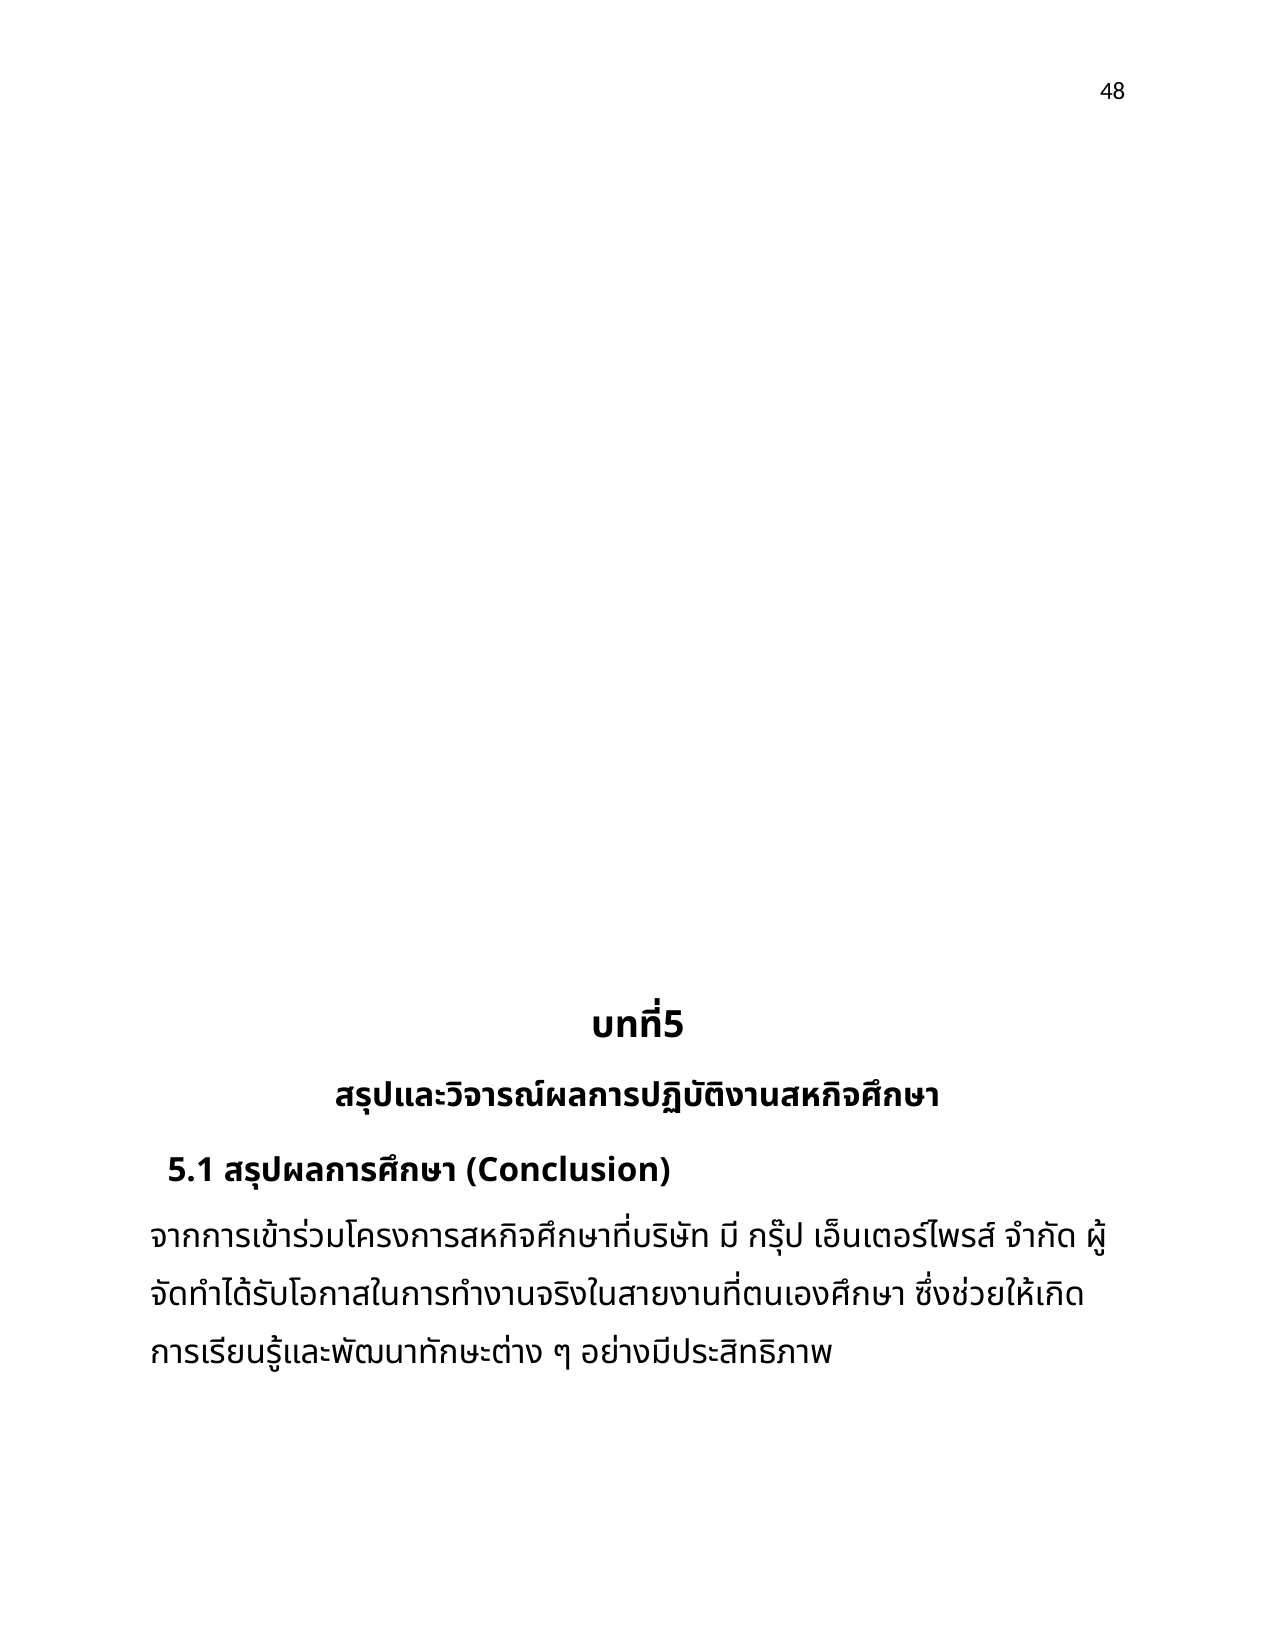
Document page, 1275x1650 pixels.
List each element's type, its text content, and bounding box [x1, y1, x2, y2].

text สรุปและวิจารณ์ผลการปฏิบัติงานสหกิจศึกษา [150, 1071, 1125, 1121]
subtitle บทที่5 [150, 997, 1125, 1054]
subtitle 5.1 สรุปผลการศึกษา (Conclusion) [150, 1146, 1125, 1196]
text จากการเข้าร่วมโครงการสหกิจศึกษาที่บริษัท มี กรุ๊ป เอ็นเตอร์ไพรส์ จำกัด ผู้จัดทำได้รับโอกาสในการทำงานจริงในสายงานที่ตนเองศึกษา ซึ่งช่วยให้เกิดการเรียนรู้และพัฒนาทักษะต่าง ๆ อย่างมีประสิทธิภาพ [150, 1212, 1125, 1378]
